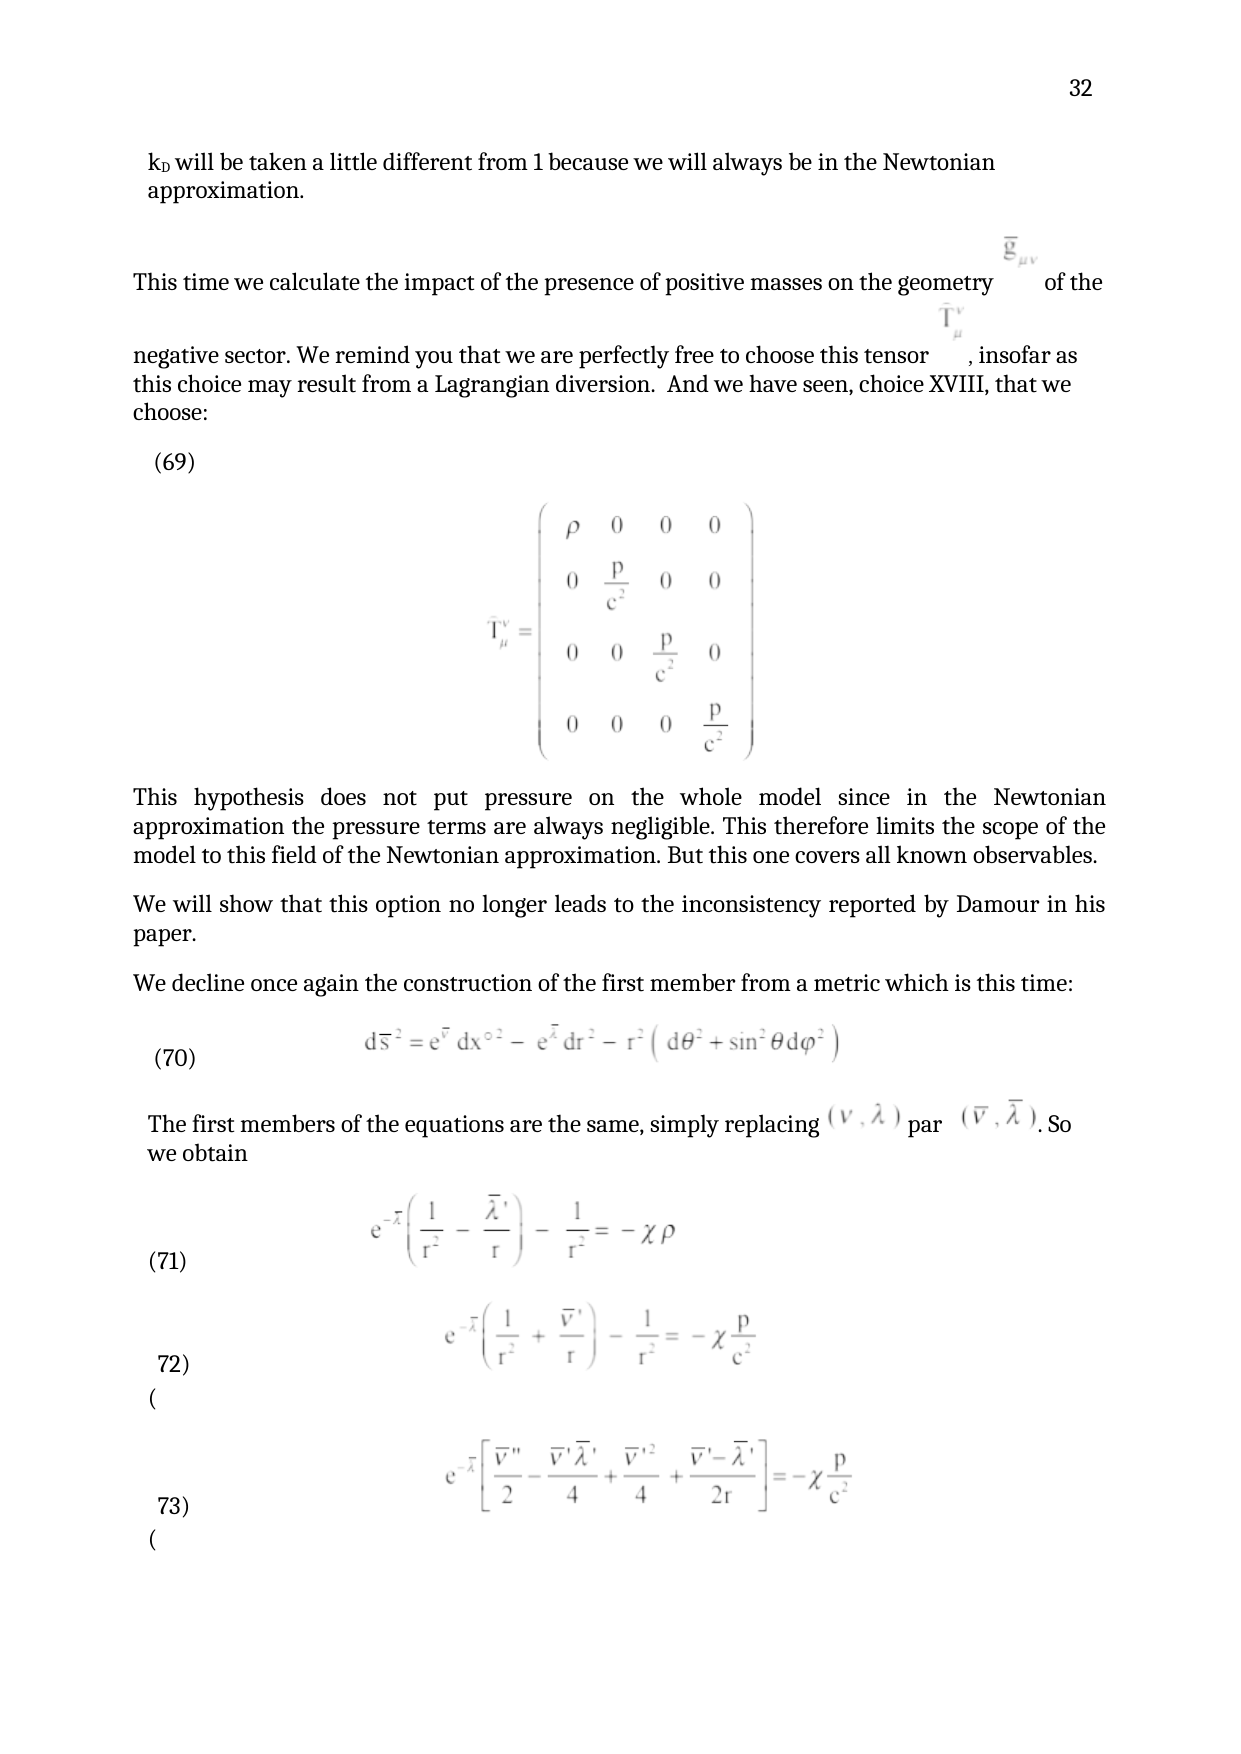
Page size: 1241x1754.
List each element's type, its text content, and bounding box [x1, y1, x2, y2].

text This hypothesis does not put pressure on the whole model since in the Newtonian approximation the pressure terms are always negligible. This therefore limits the scope of the model to this field of the Newtonian approximation. But this one covers all known observables. [133, 783, 1108, 869]
text This time we calculate the impact of the presence of positive masses on the geometry of the negative sector. We remind you that we are perfectly free to choose this tensor , insofar as this choice may result from a Lagrangian diversion. And we have seen, choice XVIII, that we choose: [133, 226, 1108, 427]
text (70) [148, 1018, 1093, 1072]
text (71) [148, 1188, 1093, 1275]
text We will show that this option no longer leads to the inconsistency reported by Damour in his paper. [133, 890, 1108, 948]
text (69) [148, 448, 1093, 477]
text The first members of the equations are the same, simply replacing par . So we obtain [148, 1093, 1093, 1167]
text We decline once again the construction of the first member from a metric which is this time: [133, 968, 1108, 997]
text (72) [148, 1296, 1093, 1413]
text kD will be taken a little different from 1 because we will always be in the Newtonian approximation. [148, 148, 1093, 205]
text (73) [148, 1433, 1093, 1554]
